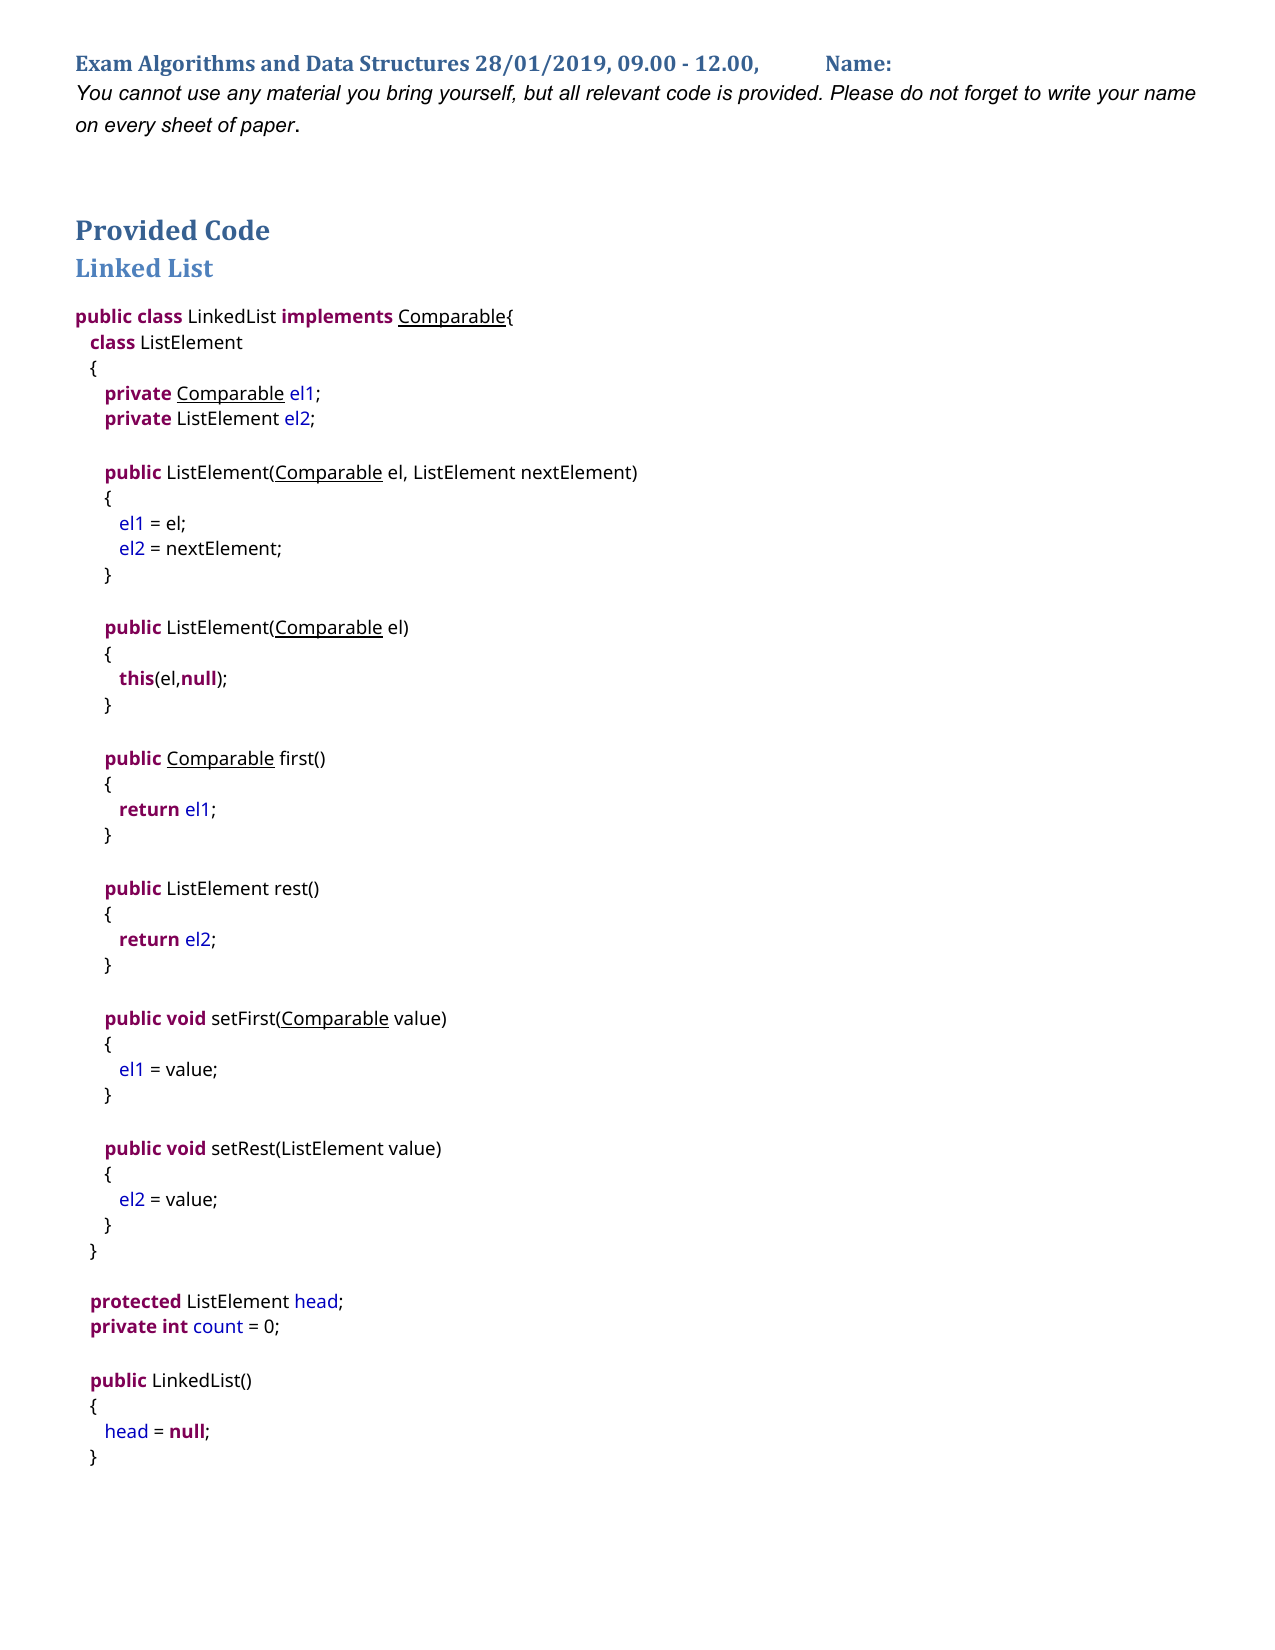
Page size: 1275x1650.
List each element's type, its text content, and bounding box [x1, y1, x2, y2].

text public LinkedList() [75, 1367, 1200, 1393]
text { [75, 1031, 1200, 1056]
text return el2; [75, 926, 1200, 951]
text } [75, 561, 1200, 587]
text { [75, 770, 1200, 796]
text { [75, 640, 1200, 666]
text class ListElement [75, 329, 1200, 354]
text return el1; [75, 796, 1200, 821]
text } [75, 821, 1200, 847]
text { [75, 900, 1200, 926]
subtitle Provided Code [75, 212, 1200, 247]
text protected ListElement head; [75, 1288, 1200, 1314]
text private Comparable el1; [75, 380, 1200, 406]
text { [75, 1393, 1200, 1418]
text this(el,null); [75, 666, 1200, 691]
text } [75, 1082, 1200, 1107]
text head = null; [75, 1418, 1200, 1444]
text el1 = value; [75, 1056, 1200, 1082]
text } [75, 691, 1200, 717]
text private int count = 0; [75, 1314, 1200, 1339]
text public class LinkedList implements Comparable{ [75, 303, 1200, 329]
text } [75, 1212, 1200, 1237]
text } [75, 951, 1200, 977]
text el2 = value; [75, 1186, 1200, 1212]
text public void setRest(ListElement value) [75, 1135, 1200, 1161]
text el1 = el; [75, 510, 1200, 536]
text { [75, 484, 1200, 510]
text { [75, 354, 1200, 380]
text public ListElement rest() [75, 875, 1200, 900]
text public ListElement(Comparable el) [75, 615, 1200, 640]
subtitle Linked List [75, 252, 1200, 283]
text public Comparable first() [75, 745, 1200, 770]
text el2 = nextElement; [75, 536, 1200, 561]
text public ListElement(Comparable el, ListElement nextElement) [75, 459, 1200, 484]
text } [75, 1237, 1200, 1263]
text } [75, 1444, 1200, 1469]
text public void setFirst(Comparable value) [75, 1005, 1200, 1031]
text { [75, 1161, 1200, 1186]
text private ListElement el2; [75, 406, 1200, 431]
